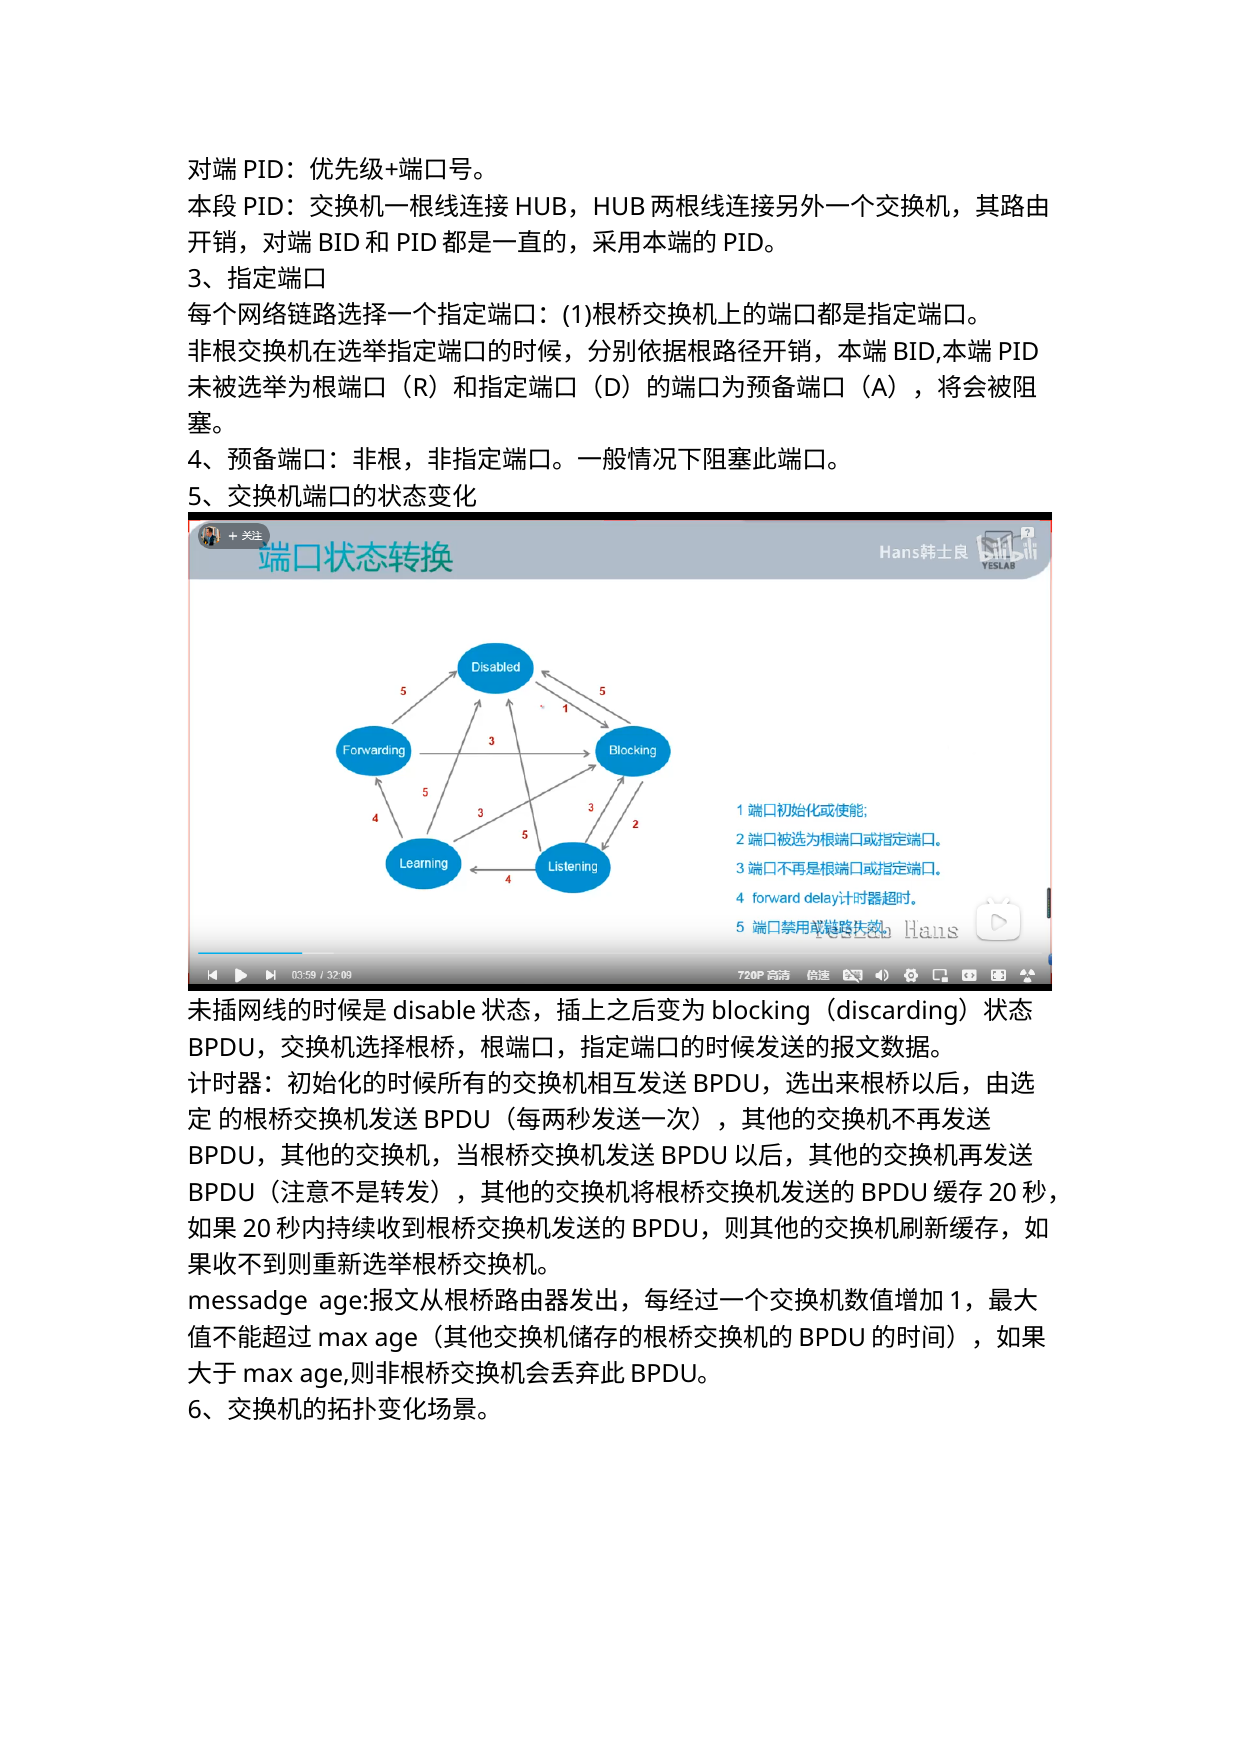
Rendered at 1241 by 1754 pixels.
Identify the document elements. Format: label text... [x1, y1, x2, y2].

picture [187, 512, 1053, 991]
list 计时器：初始化的时候所有的交换机相互发送BPDU，选出来根桥以后，由选定 的根桥交换机发送BPDU（每两秒发送一次），其他的交换机不再发送BPDU，其他的交换机，当根桥交换机发送BPDU以后，其他的交换机再发送BPDU（注意不是转发），其他的交换机将根桥交换机发送的BPDU缓存20秒，如果20秒内持续收到根桥交换机发送的BPDU，则其他的交换机刷新缓存，如果收不到则重新选举根桥交换机。 [187, 1063, 1053, 1281]
list 交换机的拓扑变化场景。 [187, 1389, 1053, 1426]
list 本段PID：交换机一根线连接HUB，HUB两根线连接另外一个交换机，其路由开销，对端BID和PID都是一直的，采用本端的PID。 [187, 186, 1053, 259]
list 每个网络链路选择一个指定端口：(1)根桥交换机上的端口都是指定端口。 [187, 295, 1053, 331]
list 未被选举为根端口（R）和指定端口（D）的端口为预备端口（A），将会被阻塞。 [187, 367, 1053, 440]
list 预备端口：非根，非指定端口。一般情况下阻塞此端口。 [187, 440, 1053, 476]
list BPDU，交换机选择根桥，根端口，指定端口的时候发送的报文数据。 [187, 1027, 1053, 1063]
list messadge age:报文从根桥路由器发出，每经过一个交换机数值增加1，最大值不能超过max age（其他交换机储存的根桥交换机的BPDU的时间），如果大于max age,则非根桥交换机会丢弃此BPDU。 [187, 1281, 1053, 1389]
list 对端PID：优先级+端口号。 [187, 150, 1053, 186]
list 非根交换机在选举指定端口的时候，分别依据根路径开销，本端BID,本端PID [187, 331, 1053, 367]
list 指定端口 [187, 259, 1053, 295]
list 交换机端口的状态变化 [187, 476, 1053, 512]
list 未插网线的时候是disable状态，插上之后变为blocking（discarding）状态 [187, 991, 1053, 1027]
